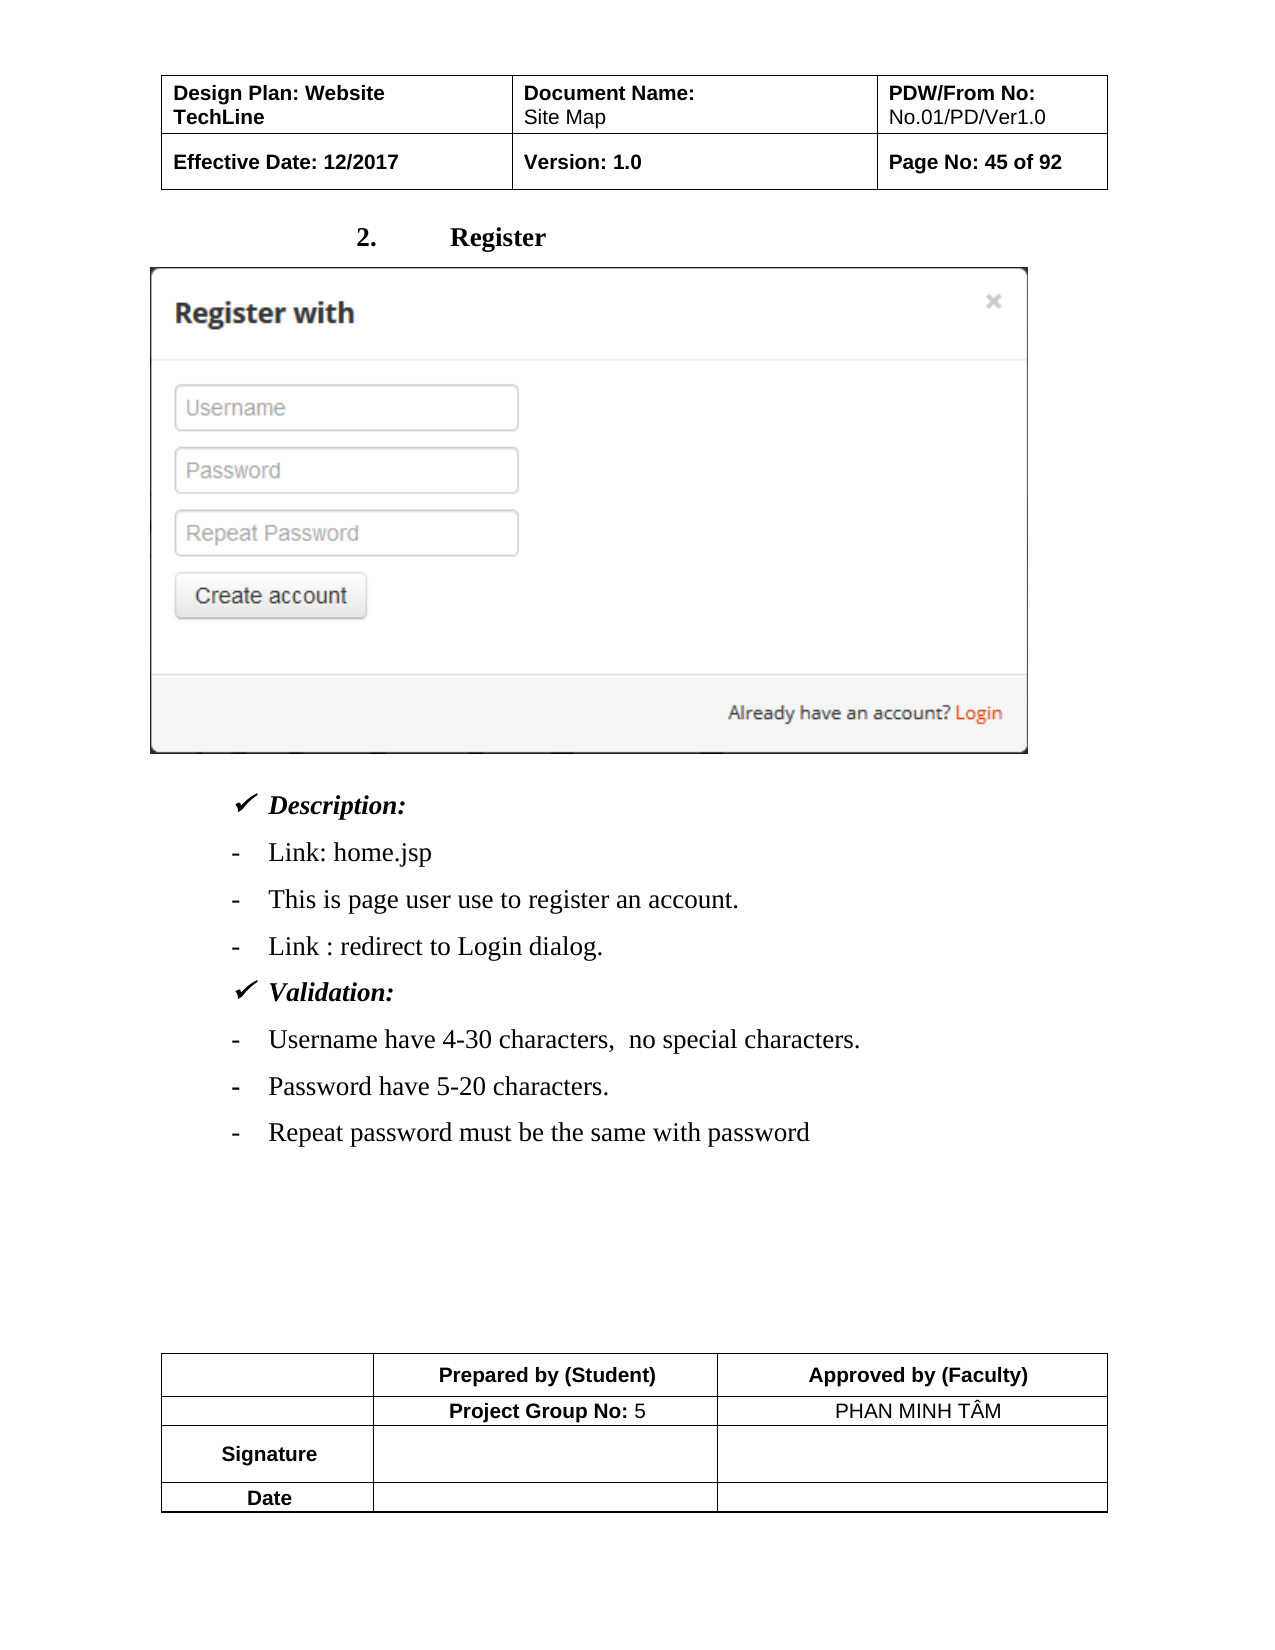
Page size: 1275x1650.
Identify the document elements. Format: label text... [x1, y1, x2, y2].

list Description: [231, 789, 1125, 821]
list Link: home.jsp [231, 836, 1125, 867]
list Password have 5-20 characters. [231, 1070, 1125, 1101]
list Validation: [231, 976, 1125, 1008]
list Username have 4-30 characters, no special characters. [231, 1023, 1125, 1054]
list Register [356, 221, 1125, 252]
picture [150, 267, 1028, 754]
list This is page user use to register an account. [231, 883, 1125, 914]
list Repeat password must be the same with password [231, 1117, 1125, 1148]
list Link : redirect to Login dialog. [231, 930, 1125, 961]
